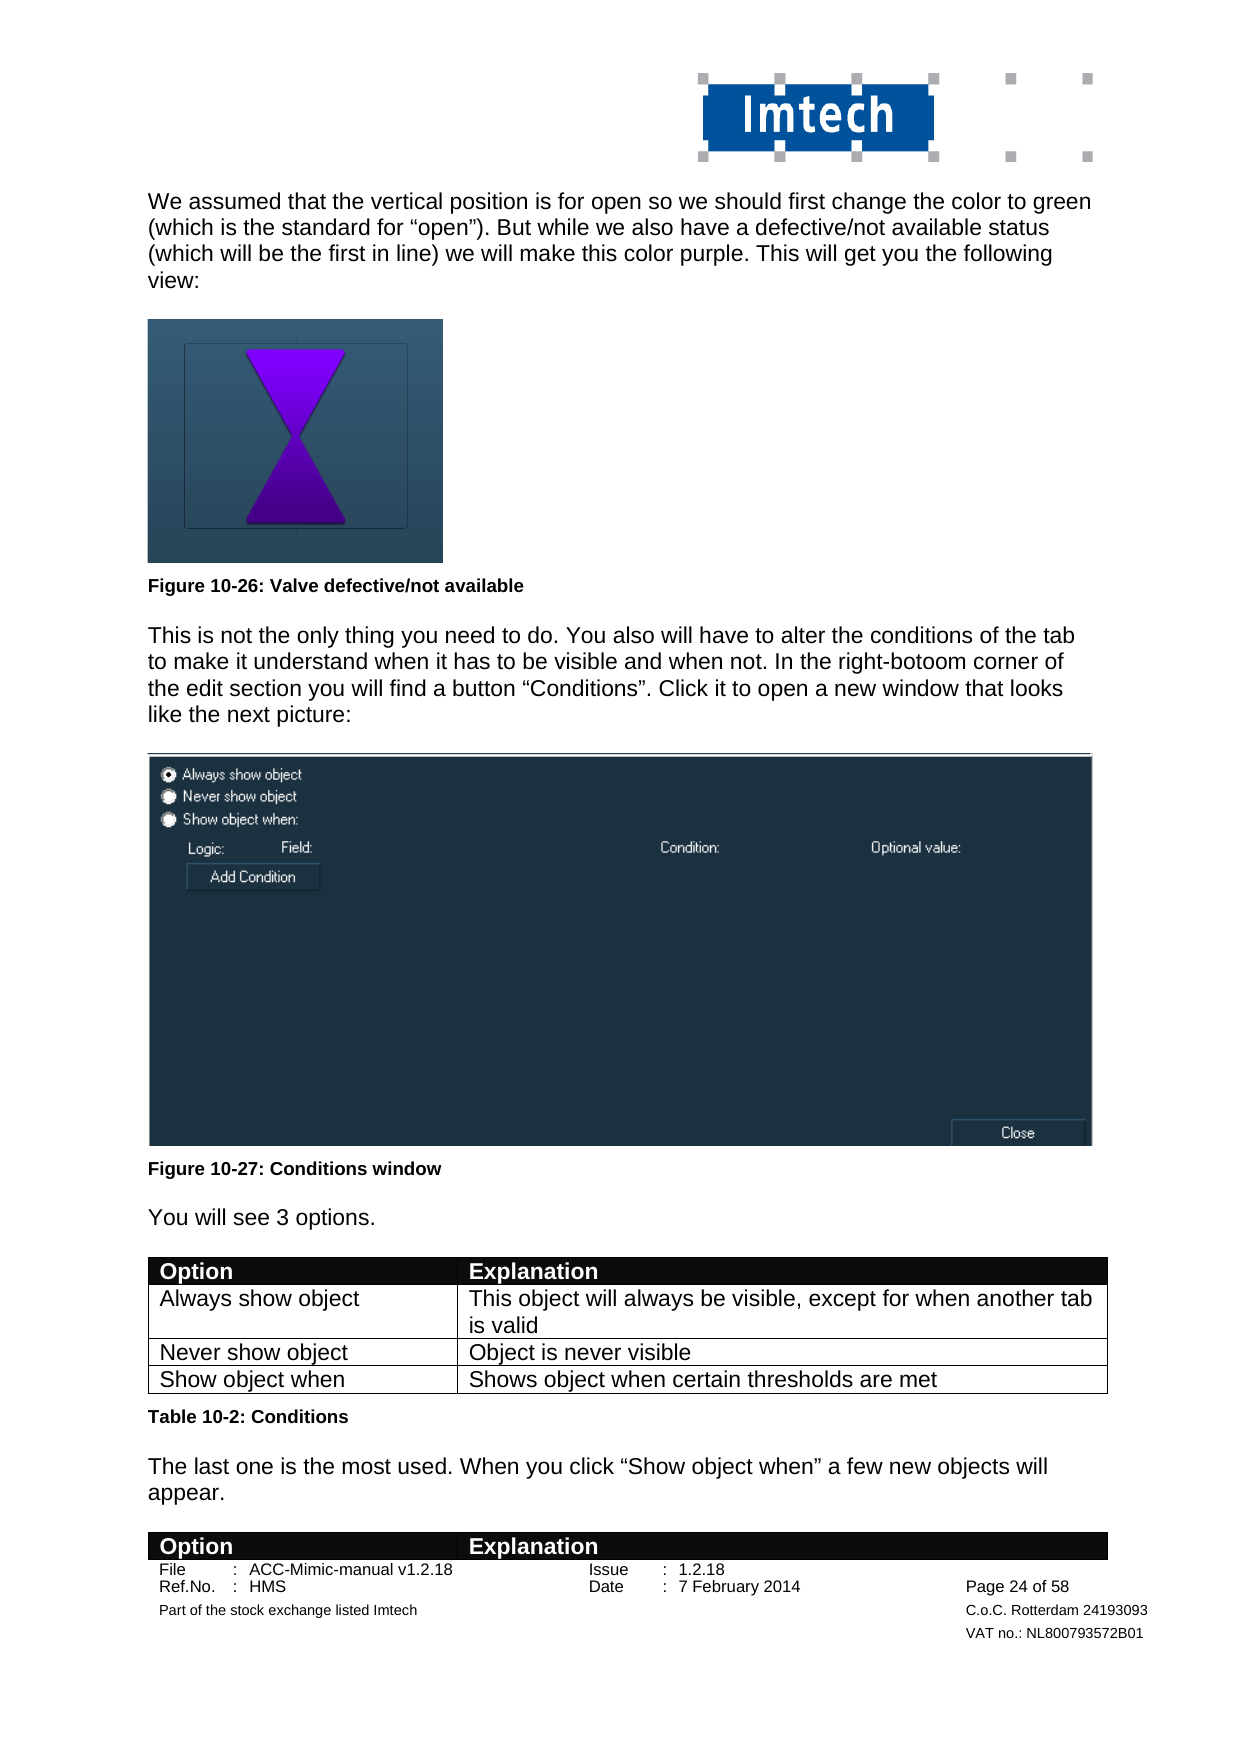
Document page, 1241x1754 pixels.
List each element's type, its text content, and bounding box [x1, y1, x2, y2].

text The last one is the most used. When you click “Show object when” a few new objects will appear. [148, 1453, 1093, 1506]
text You will see 3 options. [148, 1204, 1093, 1231]
table_cell Shows object when certain thresholds are met [458, 1366, 1107, 1393]
table_header Option [149, 1533, 457, 1559]
table_header Option [149, 1258, 457, 1284]
table_cell Show object when [149, 1366, 457, 1393]
table_cell Always show object [149, 1285, 457, 1338]
table_header Explanation [458, 1533, 1107, 1559]
picture [697, 73, 1093, 162]
table_header Explanation [458, 1258, 1107, 1284]
table_cell Never show object [149, 1339, 457, 1365]
picture [147, 753, 1093, 1146]
table_cell This object will always be visible, except for when another tab is valid [458, 1285, 1107, 1338]
picture [147, 319, 443, 563]
text This is not the only thing you need to do. You also will have to alter the conditions of the tab to make it understand when it has to be visible and when not. In the right-botoom corner of the edit section you will find a button “Conditions”. Click it to open a new window that looks like the next picture: [148, 622, 1093, 727]
text We assumed that the vertical position is for open so we should first change the color to green (which is the standard for “open”). But while we also have a defective/not available status (which will be the first in line) we will make this color purple. This will get you the following view: [148, 188, 1093, 293]
table_cell Object is never visible [458, 1339, 1107, 1365]
